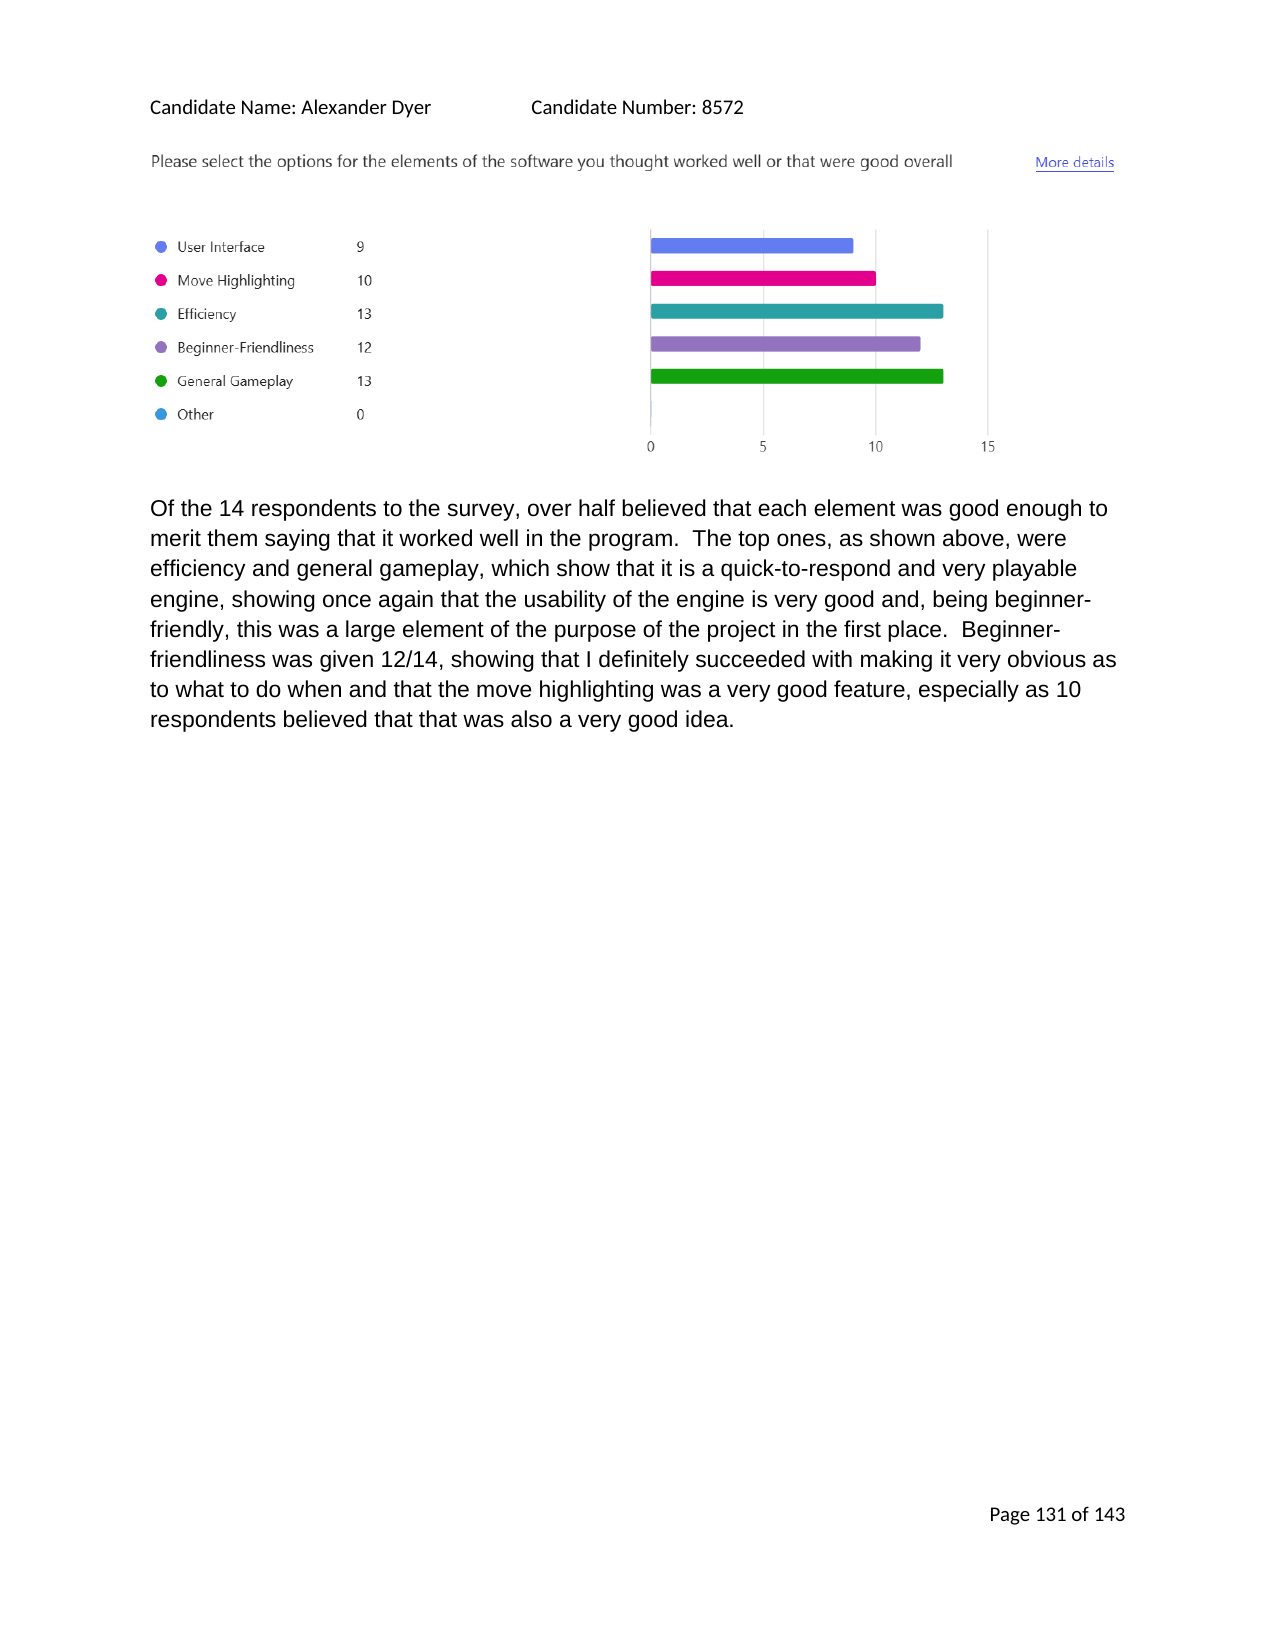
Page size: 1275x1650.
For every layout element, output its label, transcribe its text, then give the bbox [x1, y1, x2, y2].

text Of the 14 respondents to the survey, over half believed that each element was good enough to merit them saying that it worked well in the program. The top ones, as shown above, were efficiency and general gameplay, which show that it is a quick-to-respond and very playable engine, showing once again that the usability of the engine is very good and, being beginner-friendly, this was a large element of the purpose of the project in the first place. Beginner-friendliness was given 12/14, showing that I definitely succeeded with making it very obvious as to what to do when and that the move highlighting was a very good feature, especially as 10 respondents believed that that was also a very good idea. [150, 495, 1125, 733]
picture [150, 120, 1125, 471]
